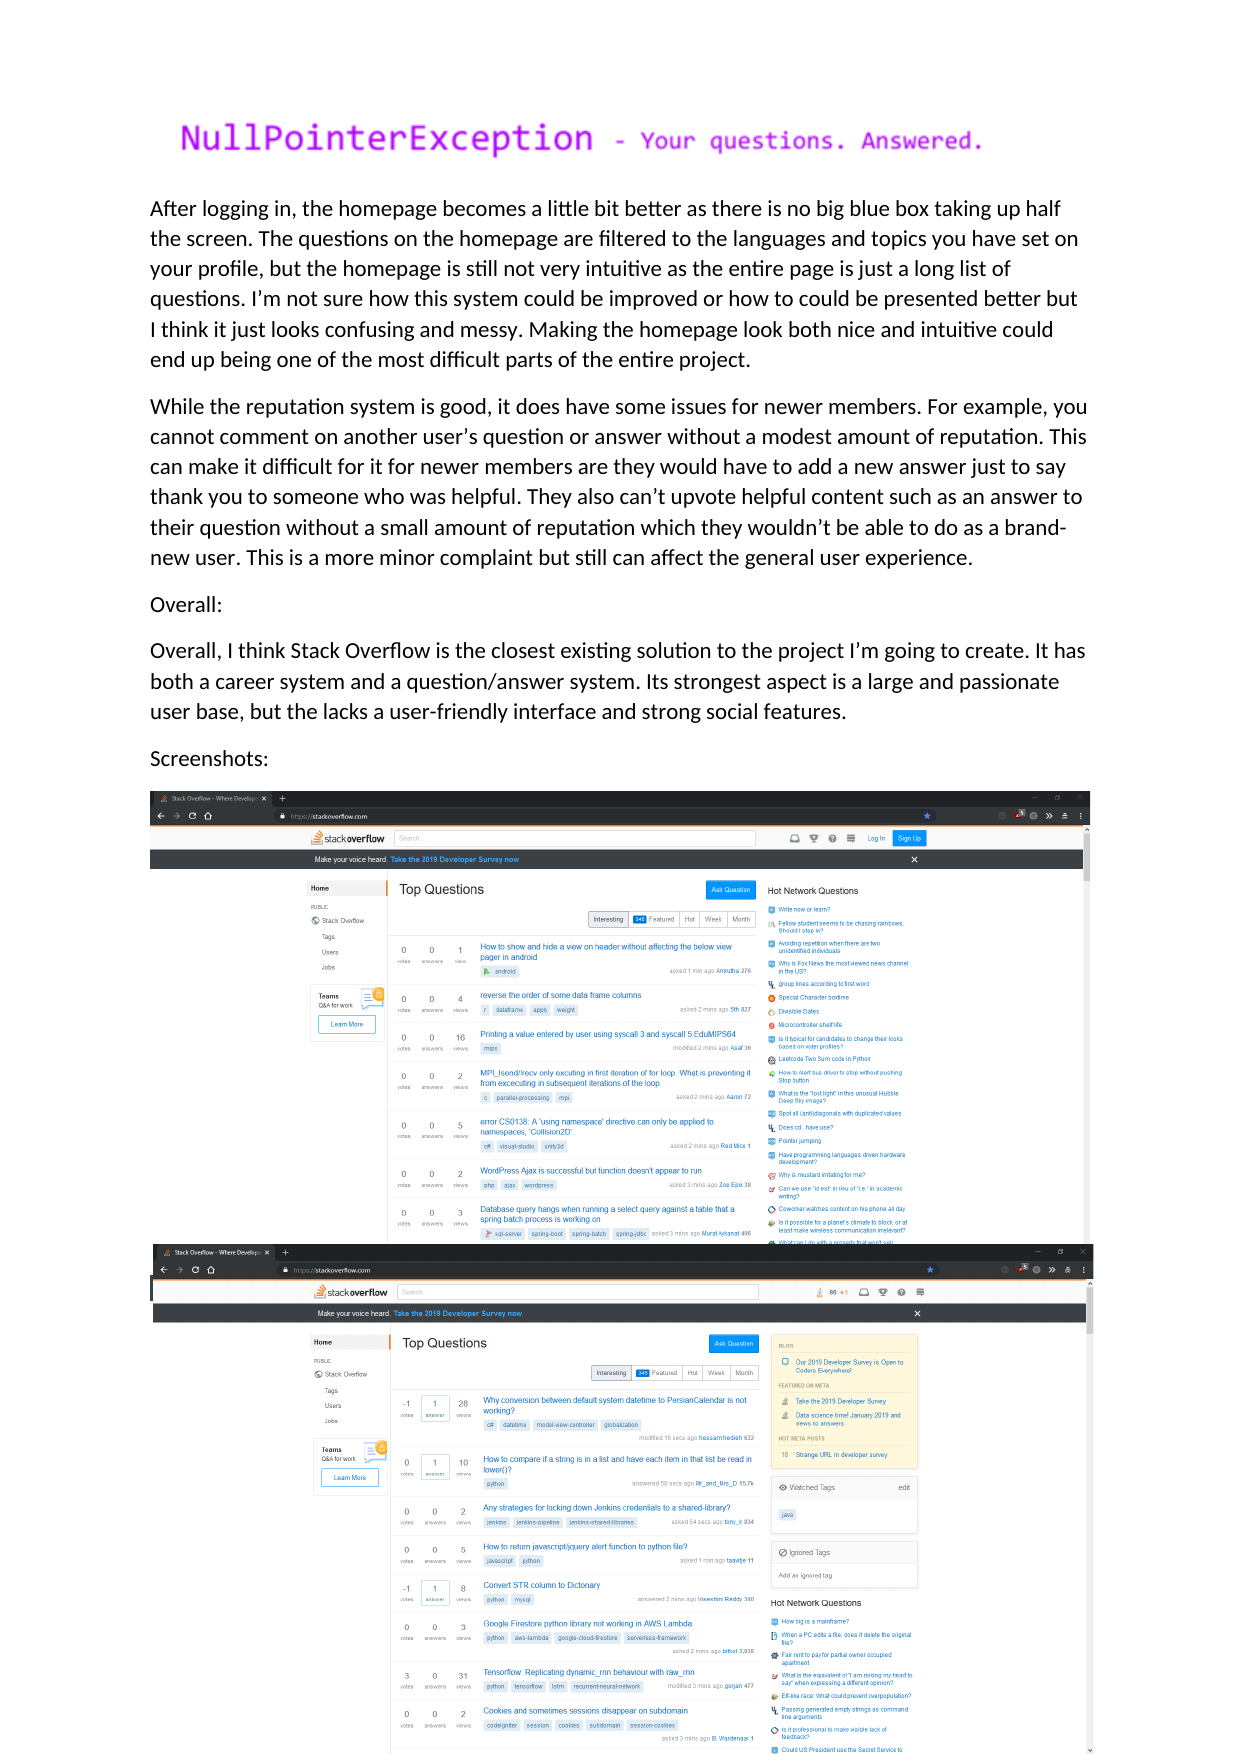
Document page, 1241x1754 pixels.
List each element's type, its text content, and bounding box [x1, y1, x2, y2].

picture [150, 73, 1091, 194]
text While the reputation system is good, it does have some issues for newer members. For example, you cannot comment on another user’s question or answer without a modest amount of reputation. This can make it difficult for it for newer members are they would have to add a new answer just to say thank you to someone who was helpful. They also can’t upvote helpful content such as an answer to their question without a small amount of reputation which they wouldn’t be able to do as a brand-new user. This is a more minor complaint but still can affect the general user experience. [150, 392, 1090, 571]
text Overall: [150, 590, 1090, 618]
text Overall, I think Stack Overflow is the closest existing solution to the project I’m going to create. It has both a career system and a question/answer system. Its strongest aspect is a large and passionate user base, but the lacks a user-friendly interface and strong social features. [150, 637, 1090, 725]
text After logging in, the homepage becomes a little bit better as there is no big blue box taking up half the screen. The questions on the homepage are filtered to the languages and topics you have set on your profile, but the homepage is still not very intuitive as the entire page is just a long list of questions. I’m not sure how this system could be improved or how to could be presented better but I think it just looks confusing and messy. Making the homepage look both nice and intuitive could end up being one of the most difficult parts of the entire project. [150, 194, 1090, 373]
picture [150, 791, 1094, 1754]
text Screenshots: [150, 744, 1090, 772]
